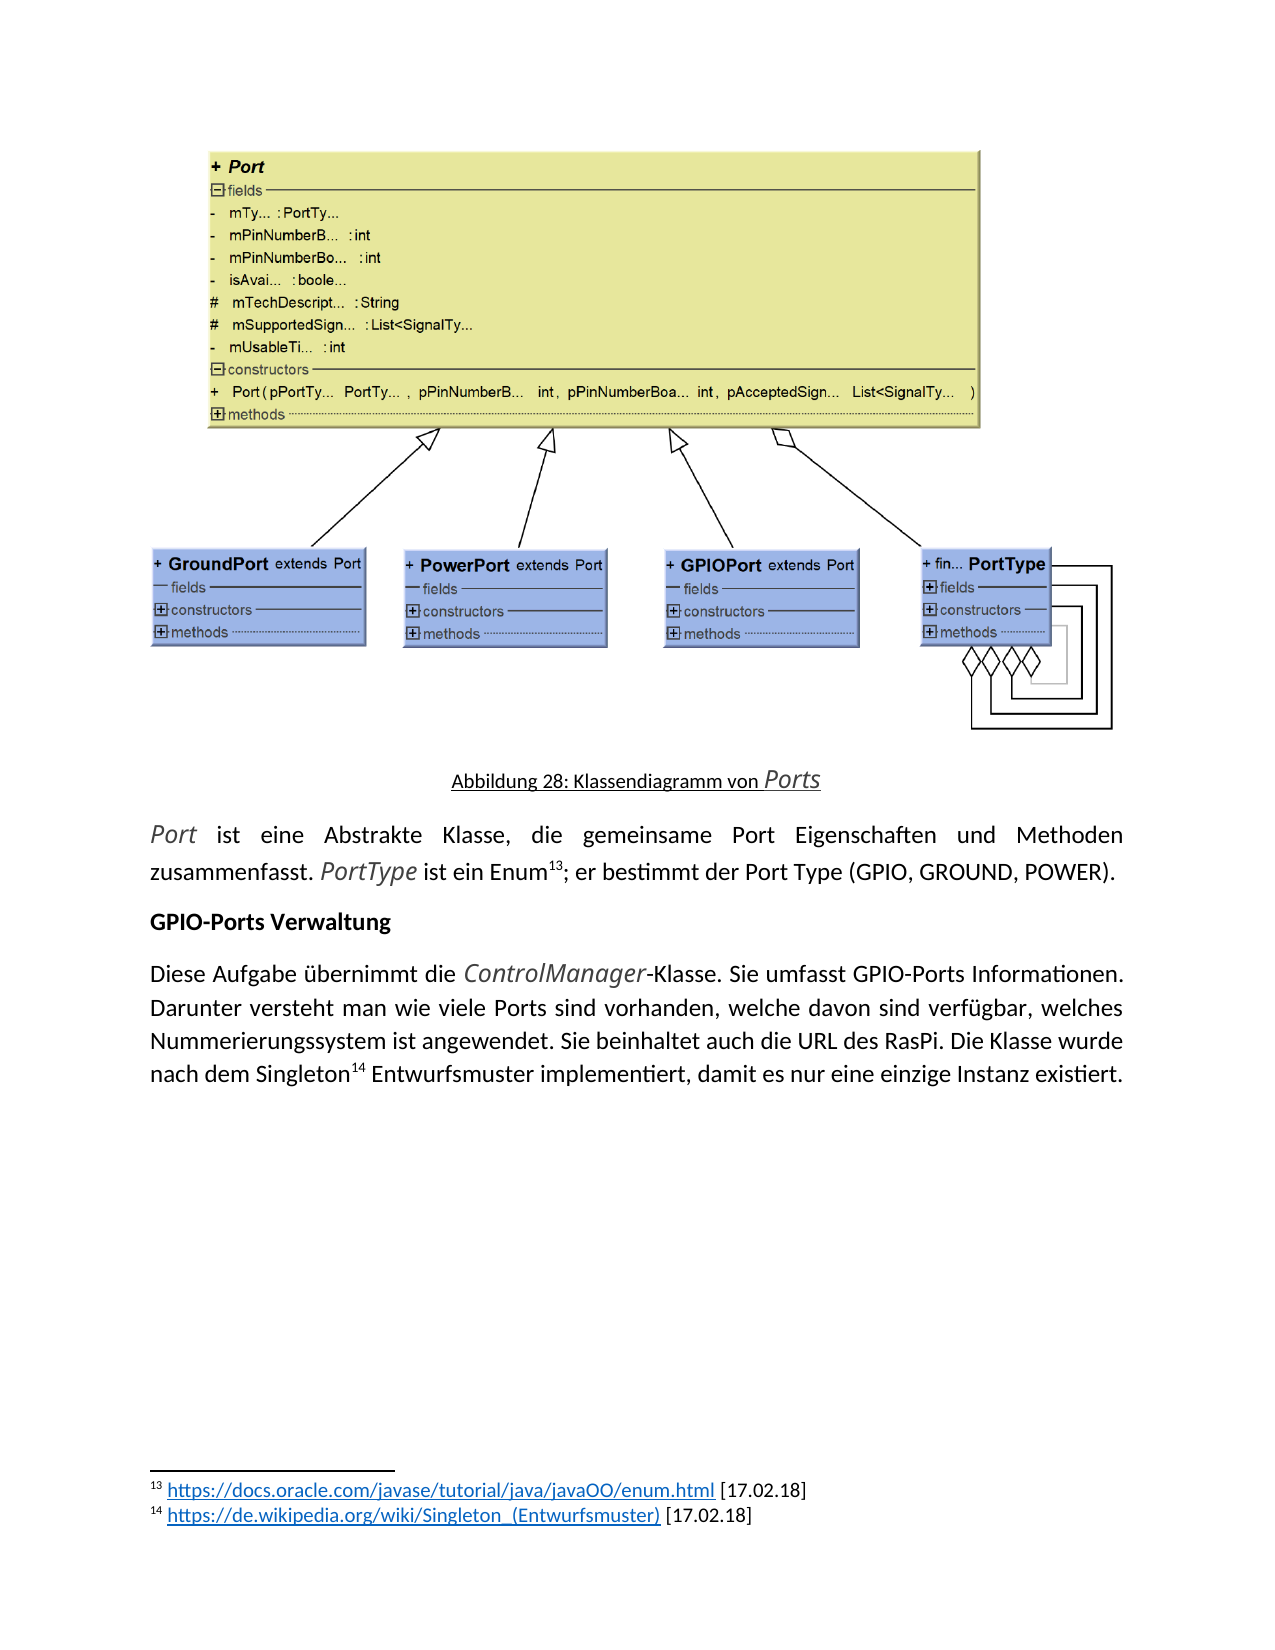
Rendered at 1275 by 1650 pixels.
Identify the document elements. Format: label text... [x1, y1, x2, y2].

text Diese Aufgabe übernimmt die ControlManager-Klasse. Sie umfasst GPIO-Ports Informationen. Darunter versteht man wie viele Ports sind vorhanden, welche davon sind verfügbar, welches Nummerierungssystem ist angewendet. Sie beinhaltet auch die URL des RasPi. Die Klasse wurde nach dem Singleton Entwurfsmuster implementiert, damit es nur eine einzige Instanz existiert. [150, 956, 1125, 1089]
picture [150, 150, 1125, 743]
text Port ist eine Abstrakte Klasse, die gemeinsame Port Eigenschaften und Methoden zusammenfasst. PortType ist ein Enum; er bestimmt der Port Type (GPIO, GROUND, POWER). [150, 816, 1125, 887]
text GPIO-Ports Verwaltung [150, 907, 1125, 937]
